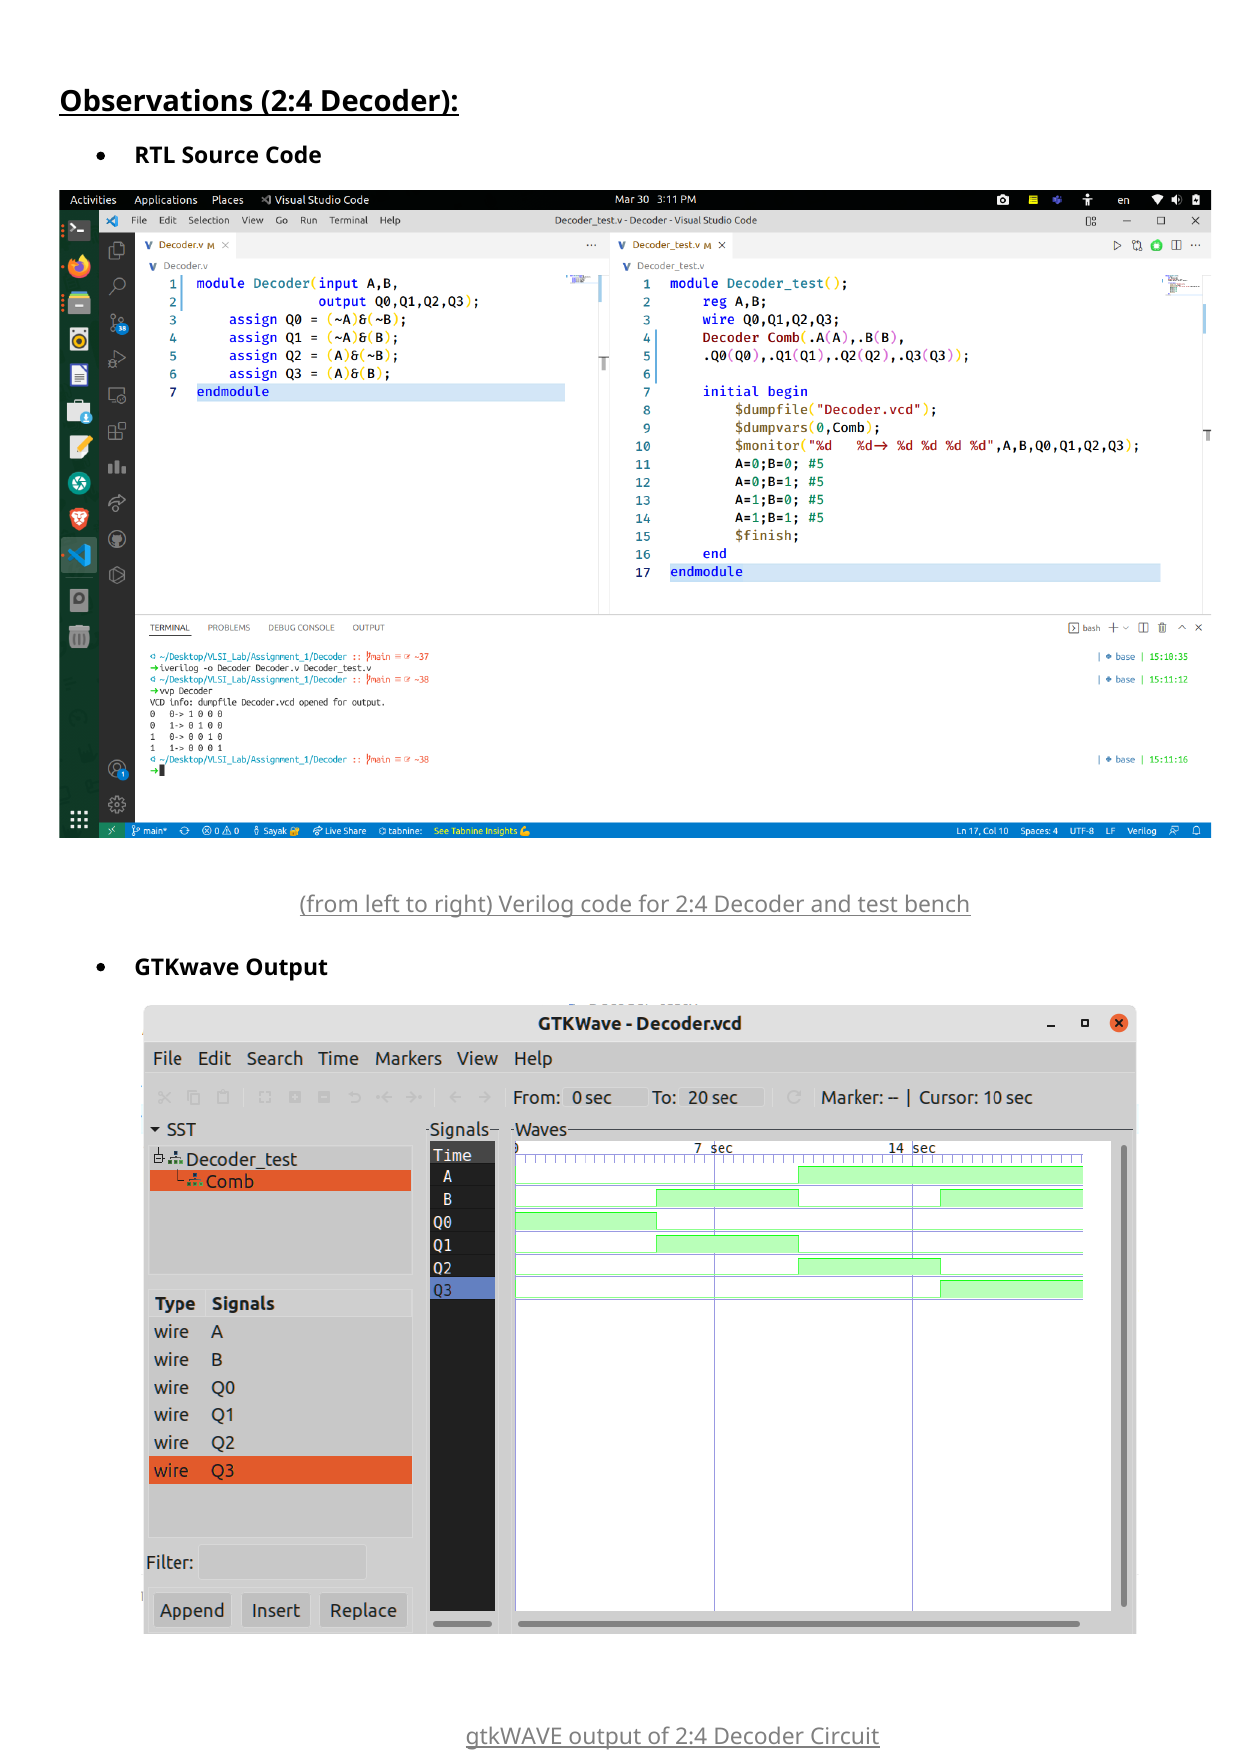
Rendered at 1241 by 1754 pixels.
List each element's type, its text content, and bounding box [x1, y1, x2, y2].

text gtkWAVE output of 2:4 Decoder Circuit [134, 1720, 1211, 1751]
list GTKwave Output [97, 951, 1211, 982]
text (from left to right) Verilog code for 2:4 Decoder and test bench [59, 888, 1211, 919]
text Observations (2:4 Decoder): [59, 80, 1211, 120]
list RTL Source Code [97, 139, 1211, 171]
picture [141, 1004, 1139, 1634]
picture [59, 190, 1212, 838]
